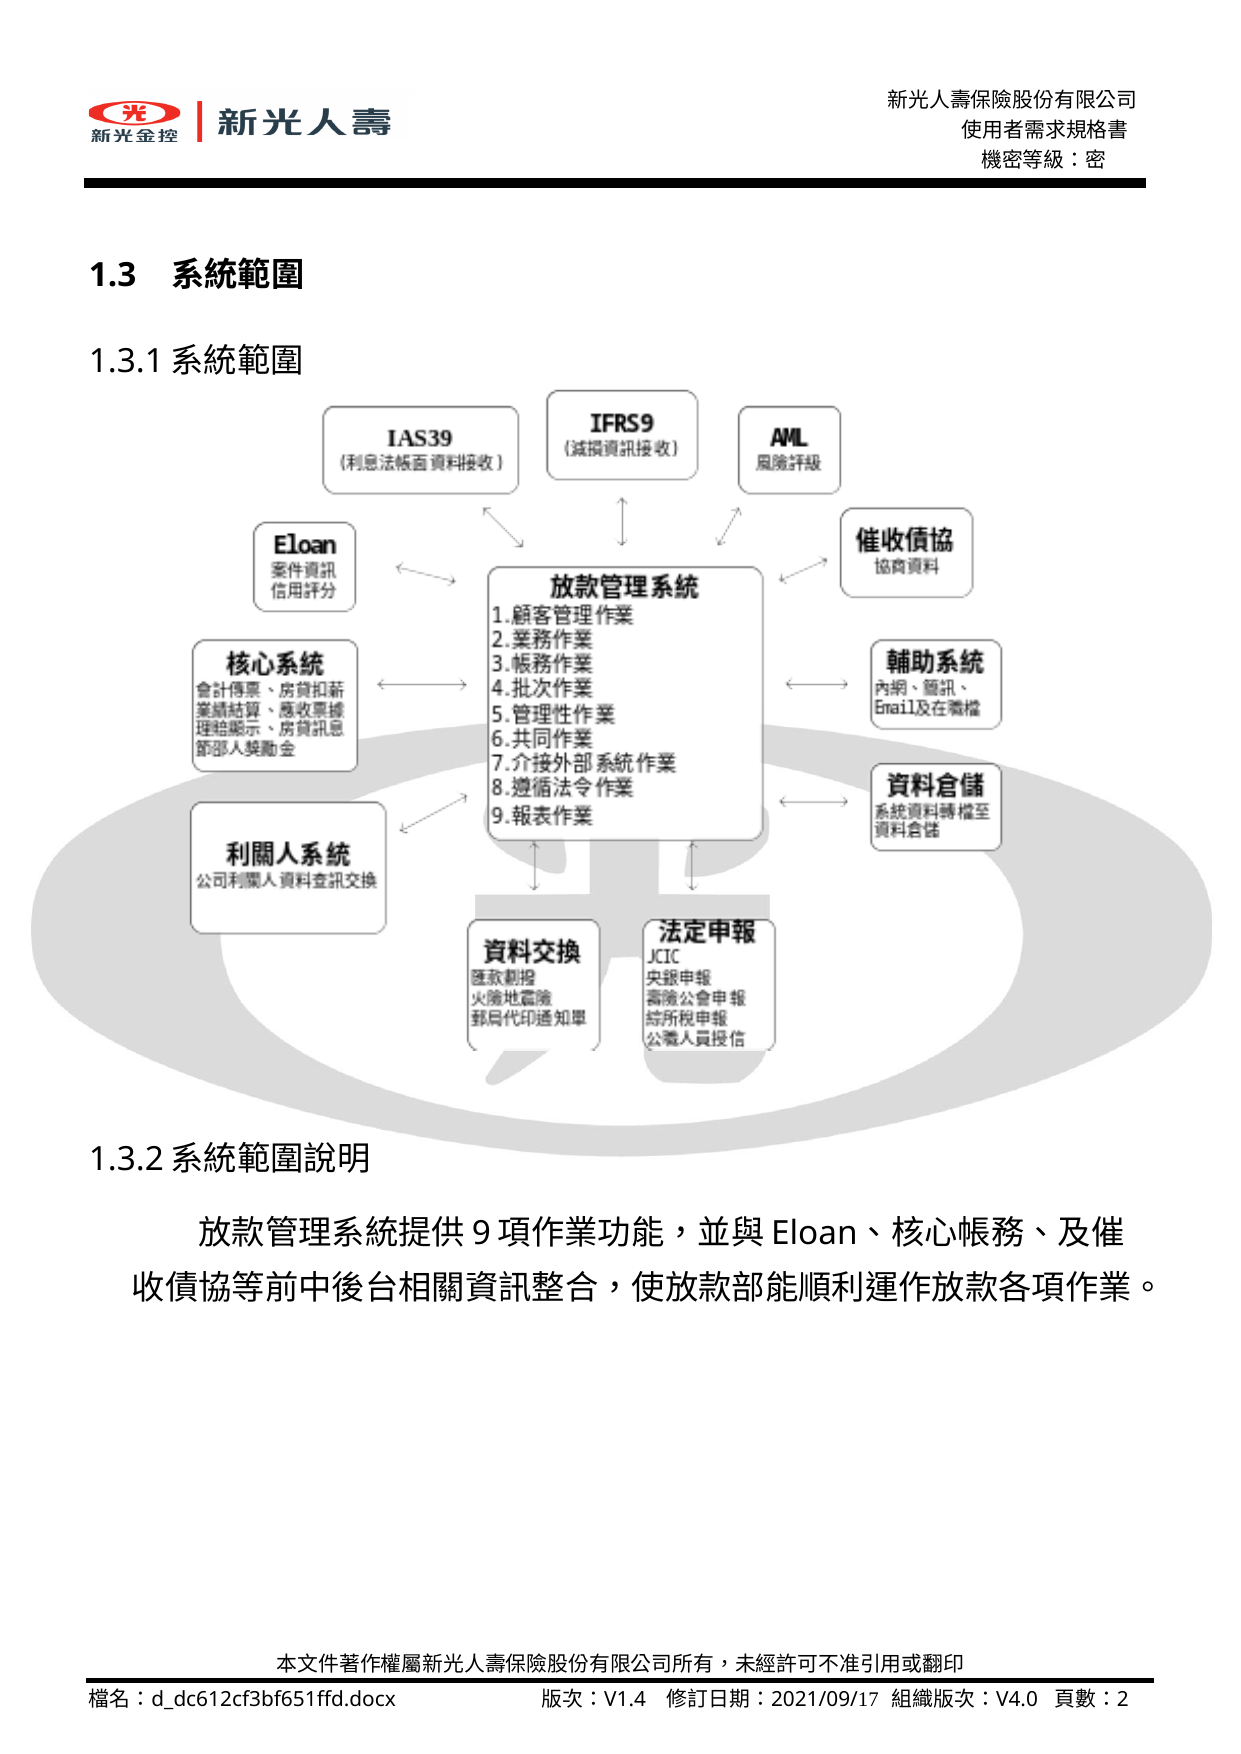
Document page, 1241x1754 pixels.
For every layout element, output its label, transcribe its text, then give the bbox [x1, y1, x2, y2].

picture [25, 709, 1215, 1163]
picture [88, 86, 414, 142]
subtitle 1.3.2系統範圍說明 [89, 1132, 1152, 1181]
subtitle 1.3.1系統範圍 [89, 334, 1152, 382]
text 放款管理系統提供9項作業功能，並與Eloan、核心帳務、及催收債協等前中後台相關資訊整合，使放款部能順利運作放款各項作業。 [132, 1206, 1152, 1309]
subtitle 1.3 系統範圍 [89, 248, 1152, 296]
